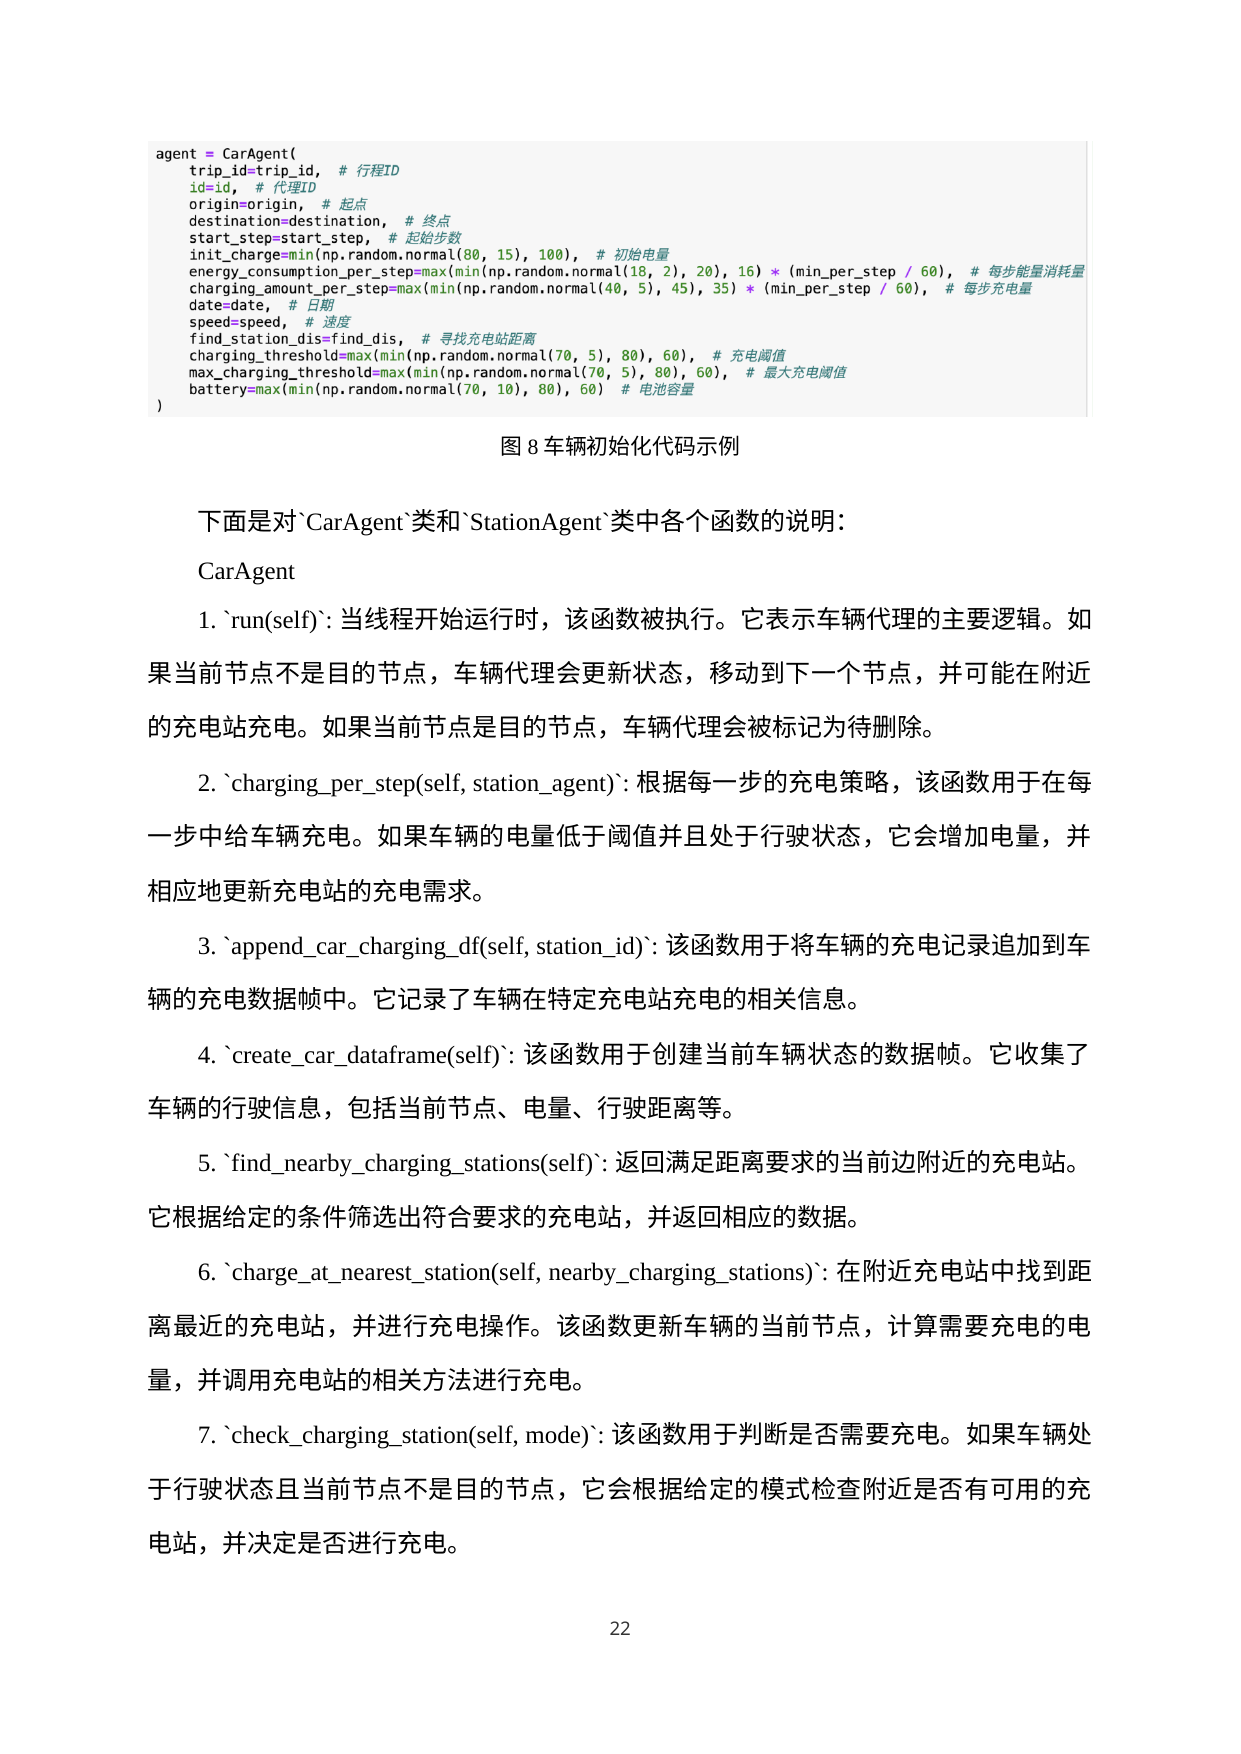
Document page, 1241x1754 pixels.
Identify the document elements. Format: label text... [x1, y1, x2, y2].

text 下面是对`CarAgent`类和`StationAgent`类中各个函数的说明： [148, 502, 1093, 538]
text 4. `create_car_dataframe(self)`: 该函数用于创建当前车辆状态的数据帧。它收集了车辆的行驶信息，包括当前节点、电量、行驶距离等。 [148, 1034, 1093, 1125]
text 3. `append_car_charging_df(self, station_id)`: 该函数用于将车辆的充电记录追加到车辆的充电数据帧中。它记录了车辆在特定充电站充电的相关信息。 [148, 925, 1093, 1016]
text 7. `check_charging_station(self, mode)`: 该函数用于判断是否需要充电。如果车辆处于行驶状态且当前节点不是目的节点，它会根据给定的模式检查附近是否有可用的充电站，并决定是否进行充电。 [148, 1415, 1093, 1560]
text 6. `charge_at_nearest_station(self, nearby_charging_stations)`: 在附近充电站中找到距离最近的充电站，并进行充电操作。该函数更新车辆的当前节点，计算需要充电的电量，并调用充电站的相关方法进行充电。 [148, 1252, 1093, 1397]
text 5. `find_nearby_charging_stations(self)`: 返回满足距离要求的当前边附近的充电站。它根据给定的条件筛选出符合要求的充电站，并返回相应的数据。 [148, 1143, 1093, 1233]
text 1. `run(self)`: 当线程开始运行时，该函数被执行。它表示车辆代理的主要逻辑。如果当前节点不是目的节点，车辆代理会更新状态，移动到下一个节点，并可能在附近的充电站充电。如果当前节点是目的节点，车辆代理会被标记为待删除。 [148, 599, 1093, 744]
picture [148, 141, 1093, 417]
text CarAgent [148, 556, 1093, 585]
text 图 8 车辆初始化代码示例 [148, 429, 1093, 461]
text 2. `charging_per_step(self, station_agent)`: 根据每一步的充电策略，该函数用于在每一步中给车辆充电。如果车辆的电量低于阈值并且处于行驶状态，它会增加电量，并相应地更新充电站的充电需求。 [148, 762, 1093, 907]
